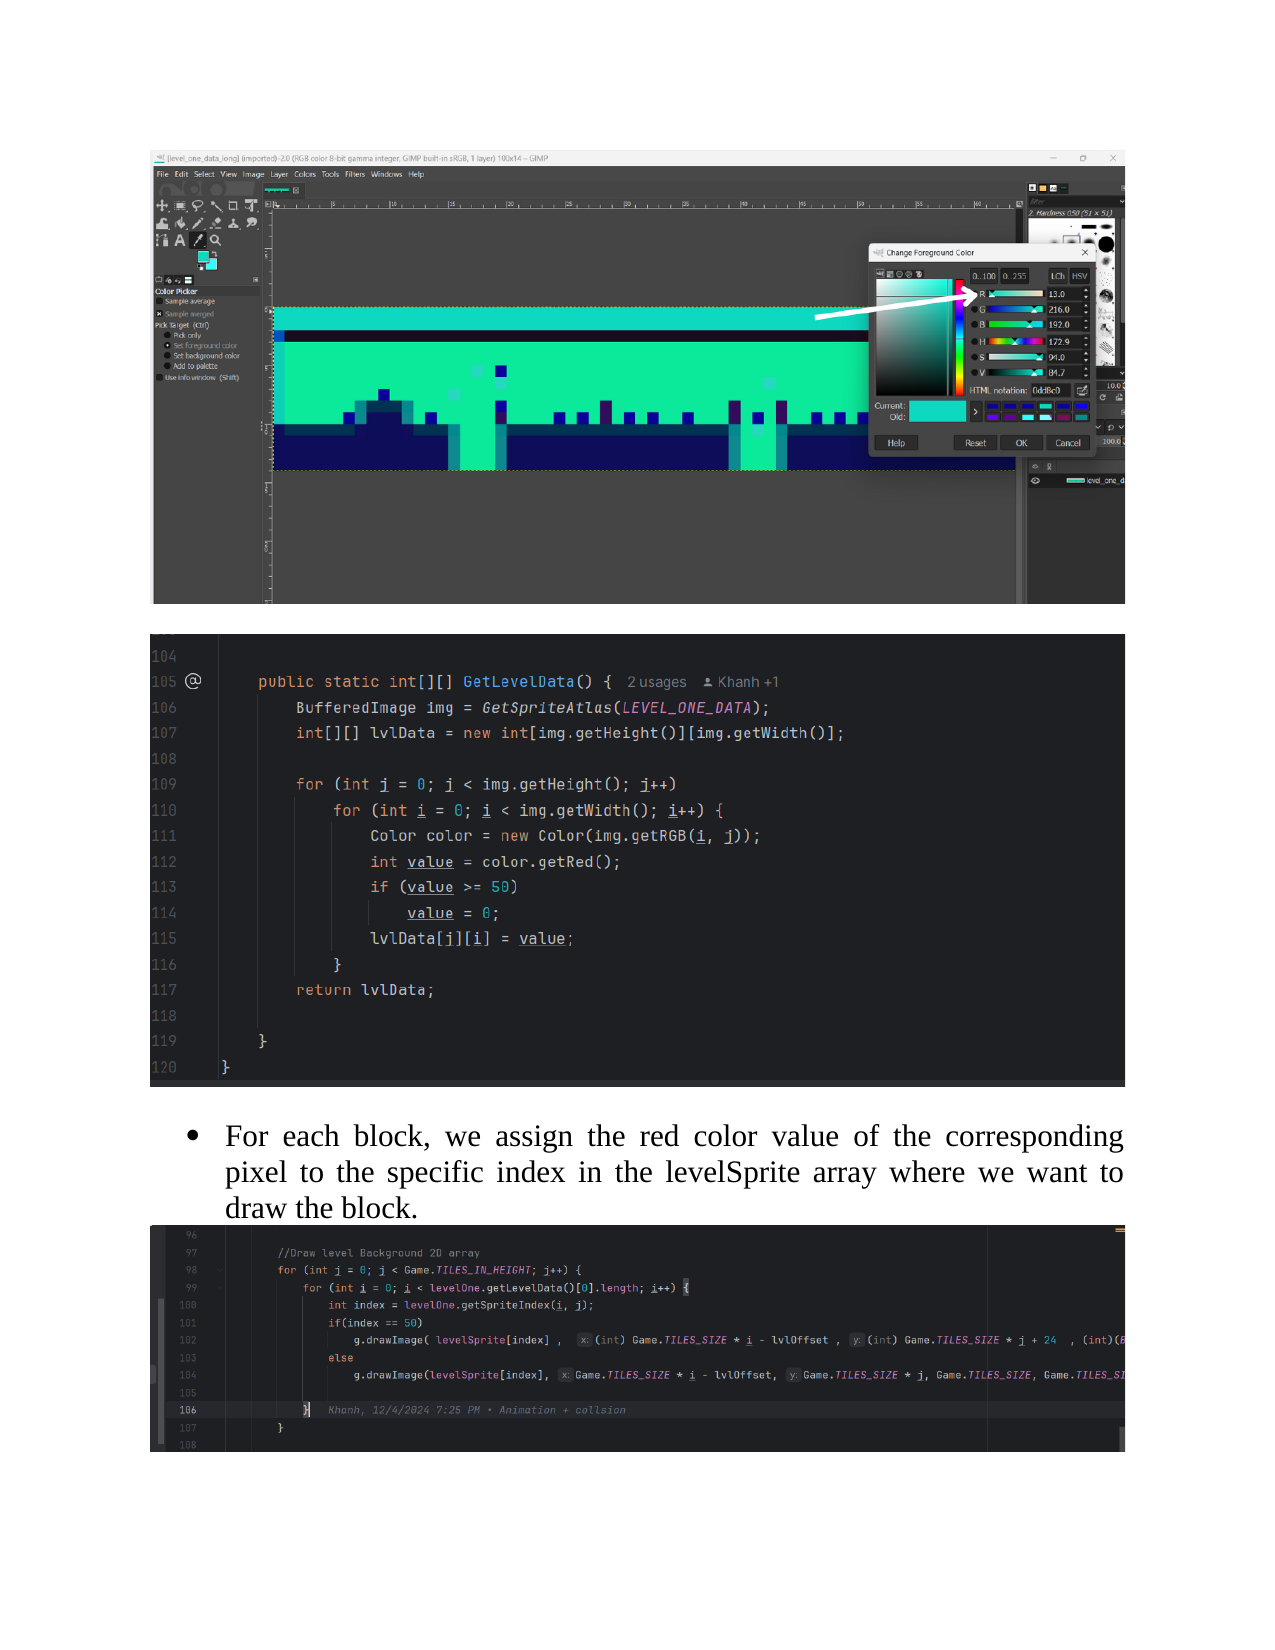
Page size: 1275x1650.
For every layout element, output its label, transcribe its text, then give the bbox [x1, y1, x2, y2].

picture [150, 634, 1125, 1087]
picture [150, 1225, 1125, 1452]
list For each block, we assign the red color value of the corresponding pixel to the specific index in the levelSprite array where we want to draw the block. [187, 1117, 1125, 1225]
picture [150, 150, 1125, 604]
